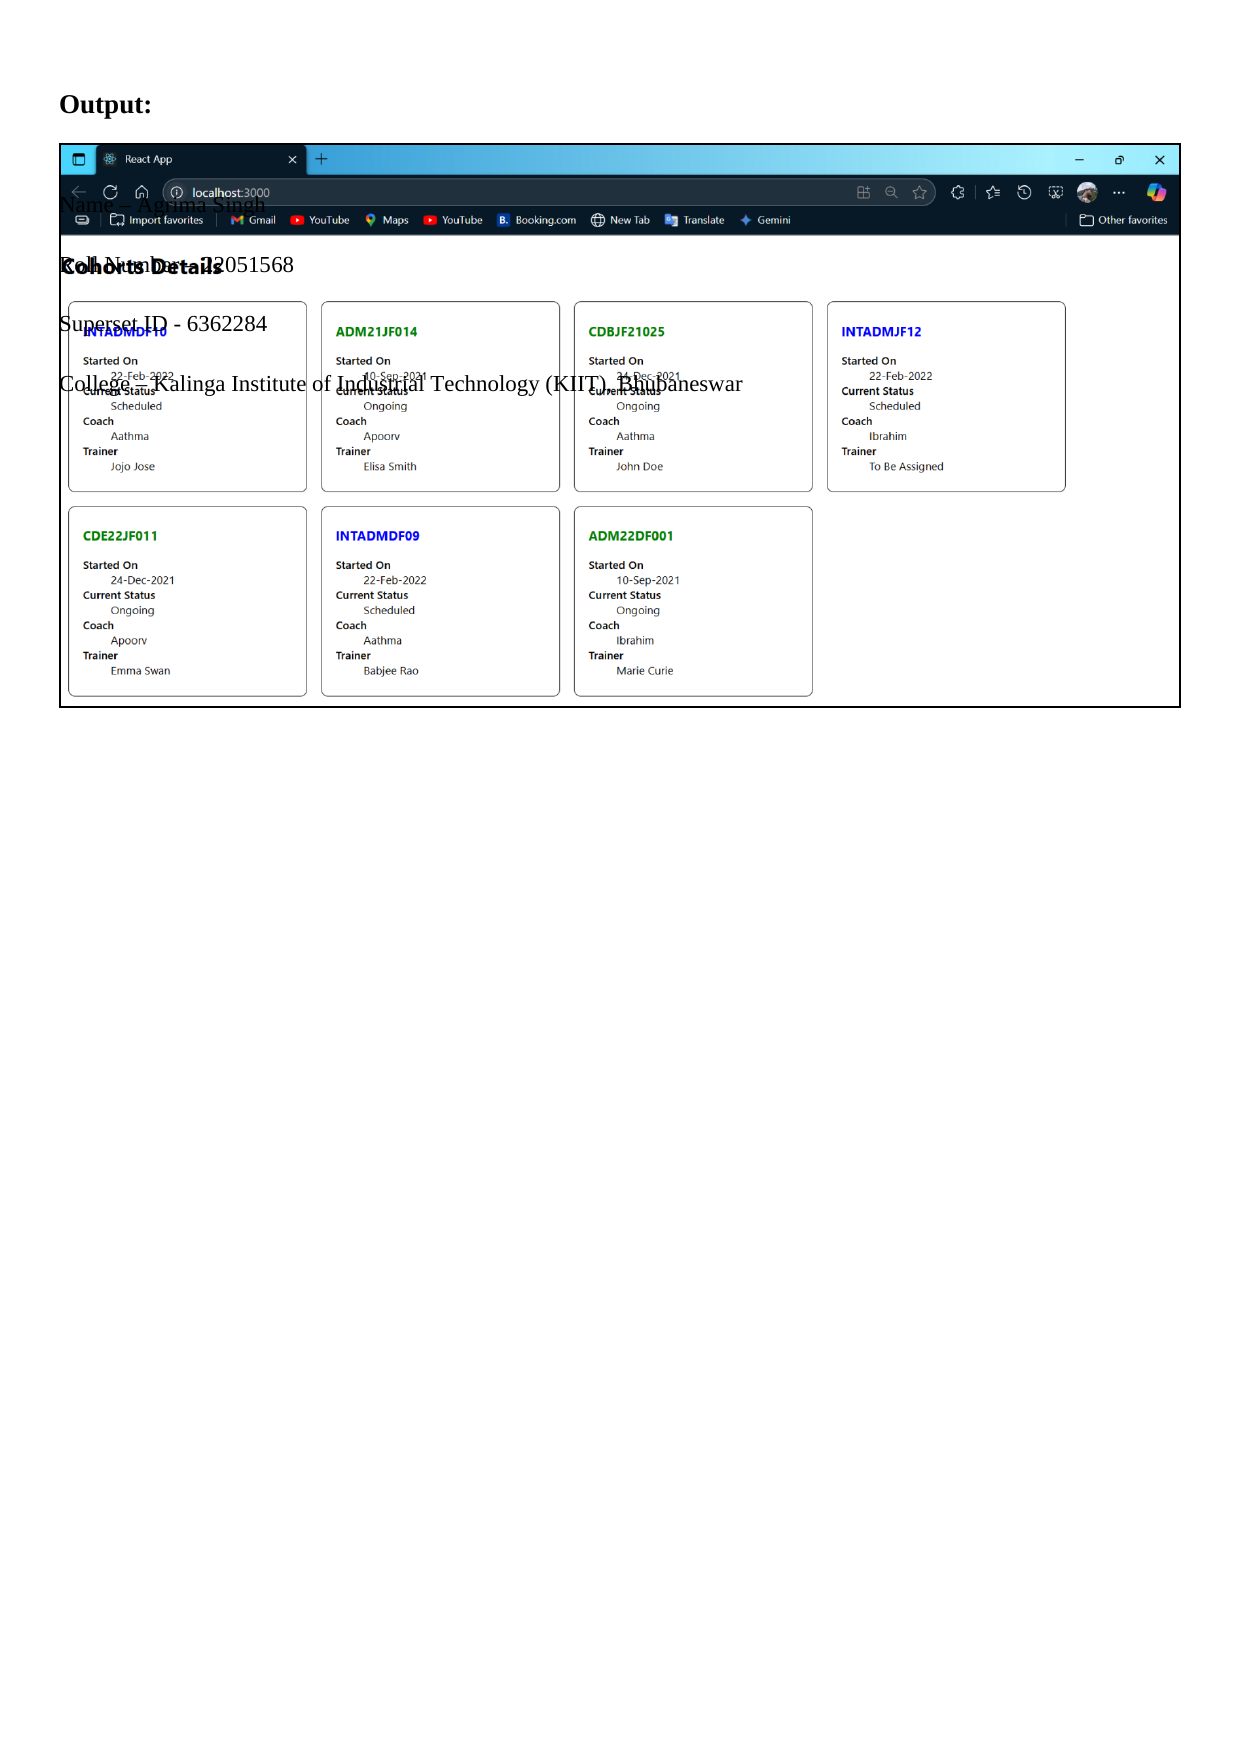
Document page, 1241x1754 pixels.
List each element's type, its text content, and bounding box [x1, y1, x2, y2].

text Roll Number – 22051568 [59, 251, 1181, 277]
picture [61, 337, 1179, 370]
picture [61, 396, 1179, 706]
picture [61, 218, 1179, 251]
text Superset ID - 6362284 [59, 310, 1181, 337]
subtitle Output: [59, 88, 1181, 119]
text College – Kalinga Institute of Industrial Technology (KIIT), Bhubaneswar [59, 370, 1181, 396]
picture [61, 145, 1179, 192]
picture [61, 277, 1179, 310]
text Name – Agrima Singh [59, 192, 1181, 218]
